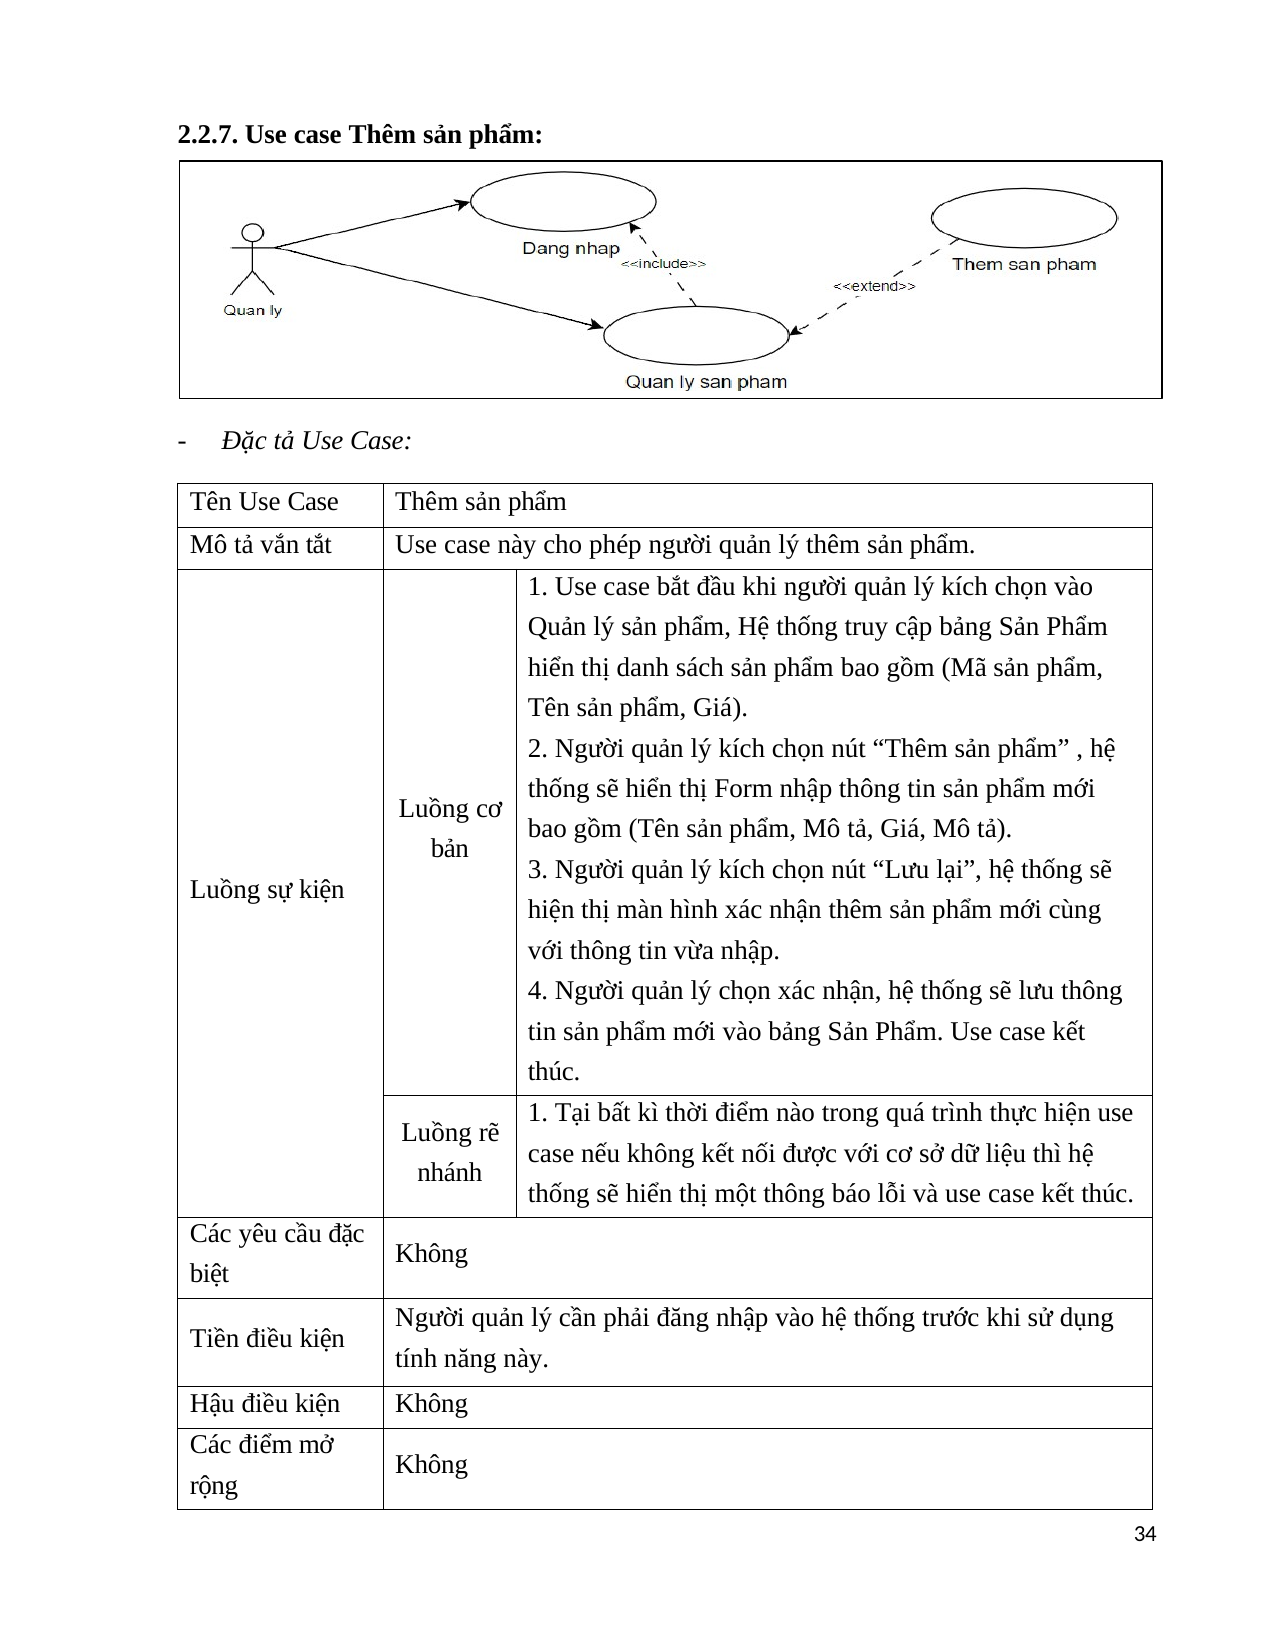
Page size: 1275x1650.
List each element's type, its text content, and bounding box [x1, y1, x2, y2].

subtitle Use case Thêm sản phẩm: [177, 118, 1162, 149]
table_cell Use case bắt đầu khi người quản lý kích chọn vào Quản lý sản phẩm, Hệ thống truy cập bảng Sản Phẩm hiển thị danh sách sản phẩm bao gồm (Mã sản phẩm, Tên sản phẩm, Giá). Người quản lý kích chọn nút “Thêm sản phẩm” , hệ thống sẽ hiển thị Form nhập thông tin sản phẩm mới bao gồm (Tên sản phẩm, Mô tả, Giá, Mô tả). Người quản lý kích chọn nút “Lưu lại”, hệ thống sẽ hiện thị màn hình xác nhận thêm sản phẩm mới cùng với thông tin vừa nhập. Người quản lý chọn xác nhận, hệ thống sẽ lưu thông tin sản phẩm mới vào bảng Sản Phẩm. Use case kết thúc. [517, 570, 1152, 1095]
list Đặc tả Use Case: [177, 424, 1162, 456]
table_cell Hậu điều kiện [178, 1387, 383, 1428]
table_cell Các yêu cầu đặc biệt [178, 1218, 383, 1298]
picture [223, 171, 1119, 391]
table_cell Người quản lý cần phải đăng nhập vào hệ thống trước khi sử dụng tính năng này. [384, 1299, 1152, 1386]
table_cell Không [384, 1387, 1152, 1428]
table_cell Không [384, 1218, 1152, 1298]
table_cell Tiền điều kiện [178, 1299, 383, 1386]
table_cell Luồng sự kiện [178, 570, 383, 1217]
table_cell Các điểm mở rộng [178, 1429, 383, 1509]
table_cell Luồng cơ bản [384, 570, 516, 1095]
table_cell Không [384, 1429, 1152, 1509]
table_cell Use case này cho phép người quản lý thêm sản phẩm. [384, 528, 1152, 569]
table_cell Luồng rẽ nhánh [384, 1096, 516, 1217]
table_cell Mô tả vắn tắt [178, 528, 383, 569]
table_cell Tại bất kì thời điểm nào trong quá trình thực hiện use case nếu không kết nối được với cơ sở dữ liệu thì hệ thống sẽ hiển thị một thông báo lỗi và use case kết thúc. [517, 1096, 1152, 1217]
table_header Thêm sản phẩm [384, 484, 1152, 527]
table_header Tên Use Case [178, 484, 383, 527]
